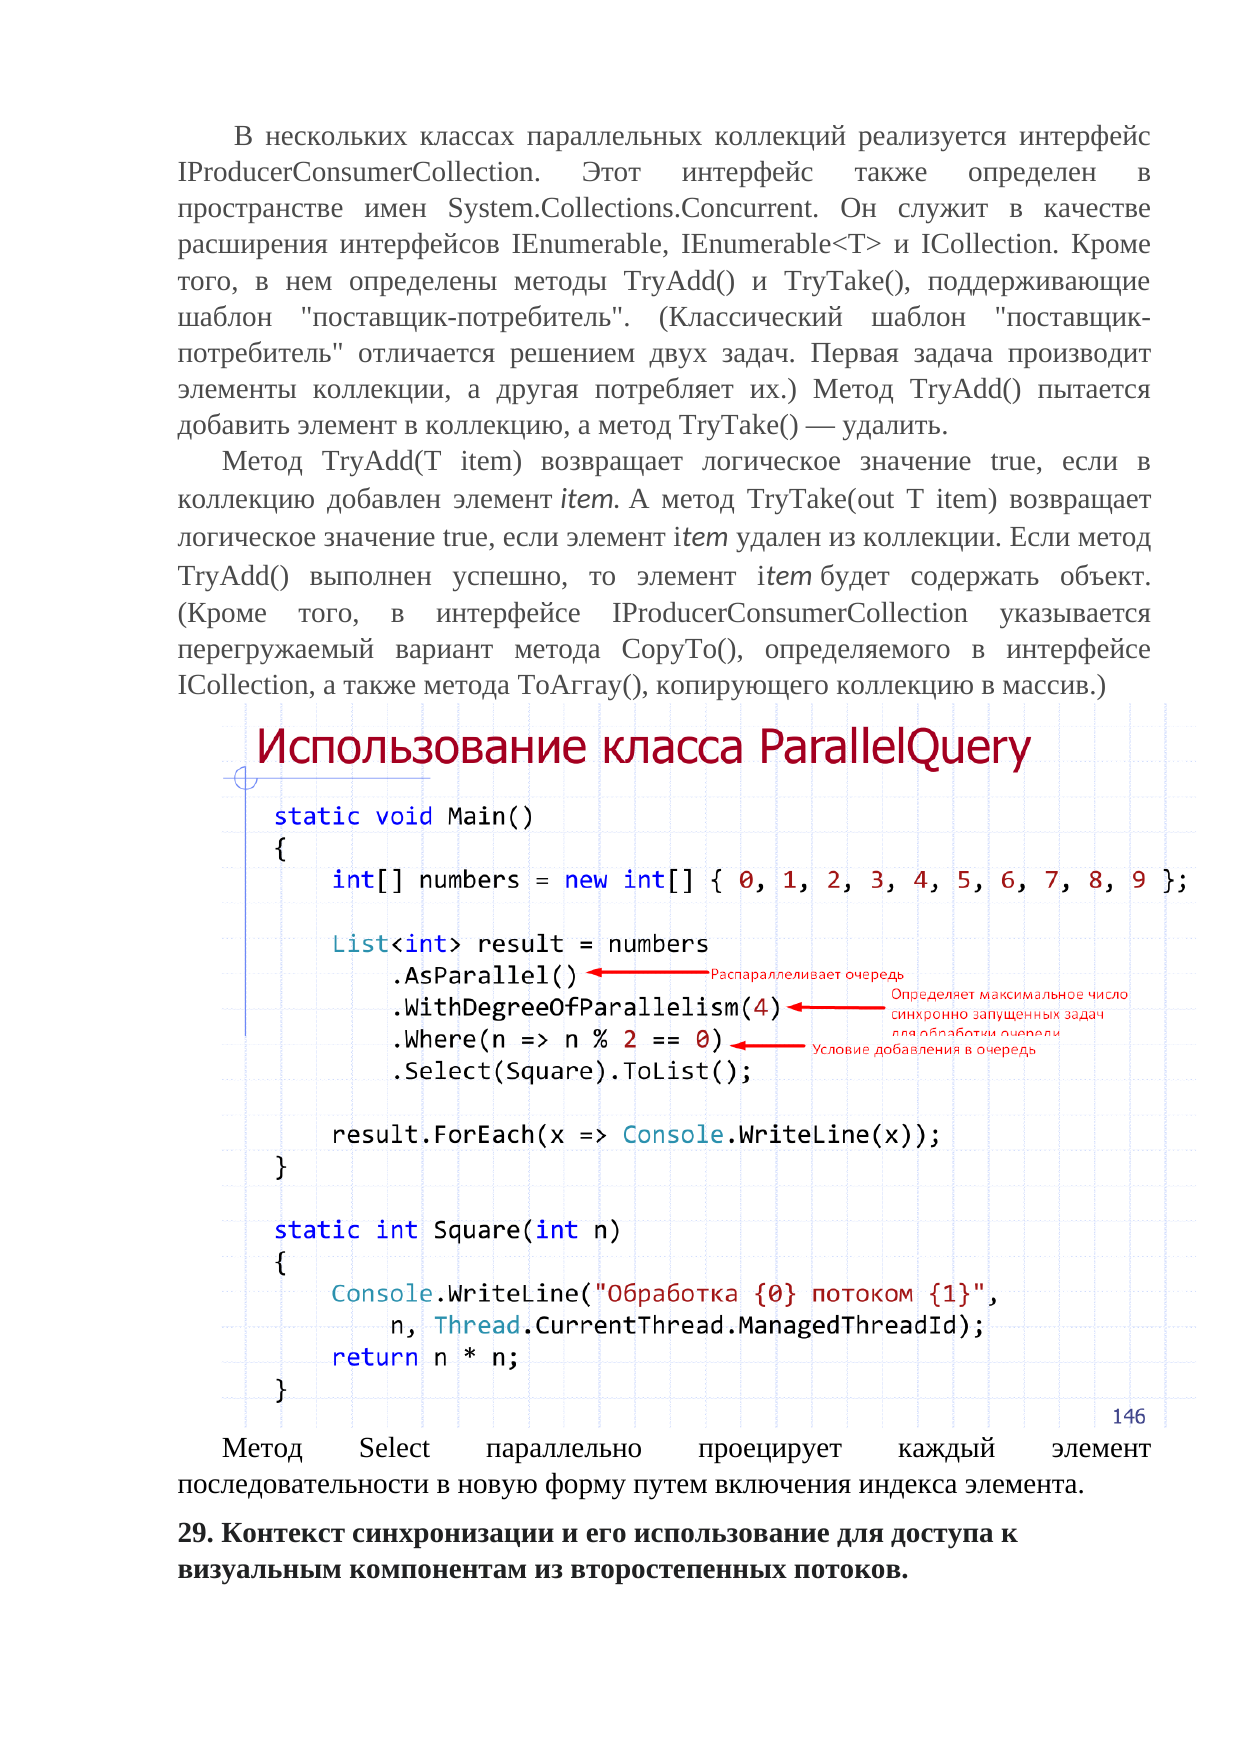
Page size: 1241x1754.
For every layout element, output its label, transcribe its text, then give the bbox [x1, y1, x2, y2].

text 29. Контекст синхронизации и его использование для доступа к визуальным компонентам из второстепенных потоков. [177, 1515, 1152, 1584]
text Метод TryAdd(T item) возвращает логическое значение true, если в коллекцию добавлен элемент item. А метод TryTake(out T item) возвращает логическое значение true, если элемент item удален из коллекции. Если метод TryAdd() выполнен успешно, то элемент item будет содержать объект. (Кроме того, в интерфейсе IProducerConsumerCollection указывается перегружаемый вариант метода CopyTo(), определяемого в интерфейсе ICollection, а также метода ТоАггау(), копирующего коллекцию в массив.) [177, 443, 1152, 481]
text Метод Select параллельно проецирует каждый элемент последовательности в новую форму путем включения индекса элемента. [177, 1430, 1152, 1500]
picture [221, 703, 1197, 1428]
text Метод TryAdd(T item) возвращает логическое значение true, если в коллекцию добавлен элемент item. А метод TryTake(out T item) возвращает логическое значение true, если элемент item удален из коллекции. Если метод TryAdd() выполнен успешно, то элемент item будет содержать объект. (Кроме того, в интерфейсе IProducerConsumerCollection указывается перегружаемый вариант метода CopyTo(), определяемого в интерфейсе ICollection, а также метода ТоАггау(), копирующего коллекцию в массив.) [177, 514, 1152, 595]
text Метод TryAdd(T item) возвращает логическое значение true, если в коллекцию добавлен элемент item. А метод TryTake(out T item) возвращает логическое значение true, если элемент item удален из коллекции. Если метод TryAdd() выполнен успешно, то элемент item будет содержать объект. (Кроме того, в интерфейсе IProducerConsumerCollection указывается перегружаемый вариант метода CopyTo(), определяемого в интерфейсе ICollection, а также метода ТоАггау(), копирующего коллекцию в массив.) [177, 664, 1152, 701]
